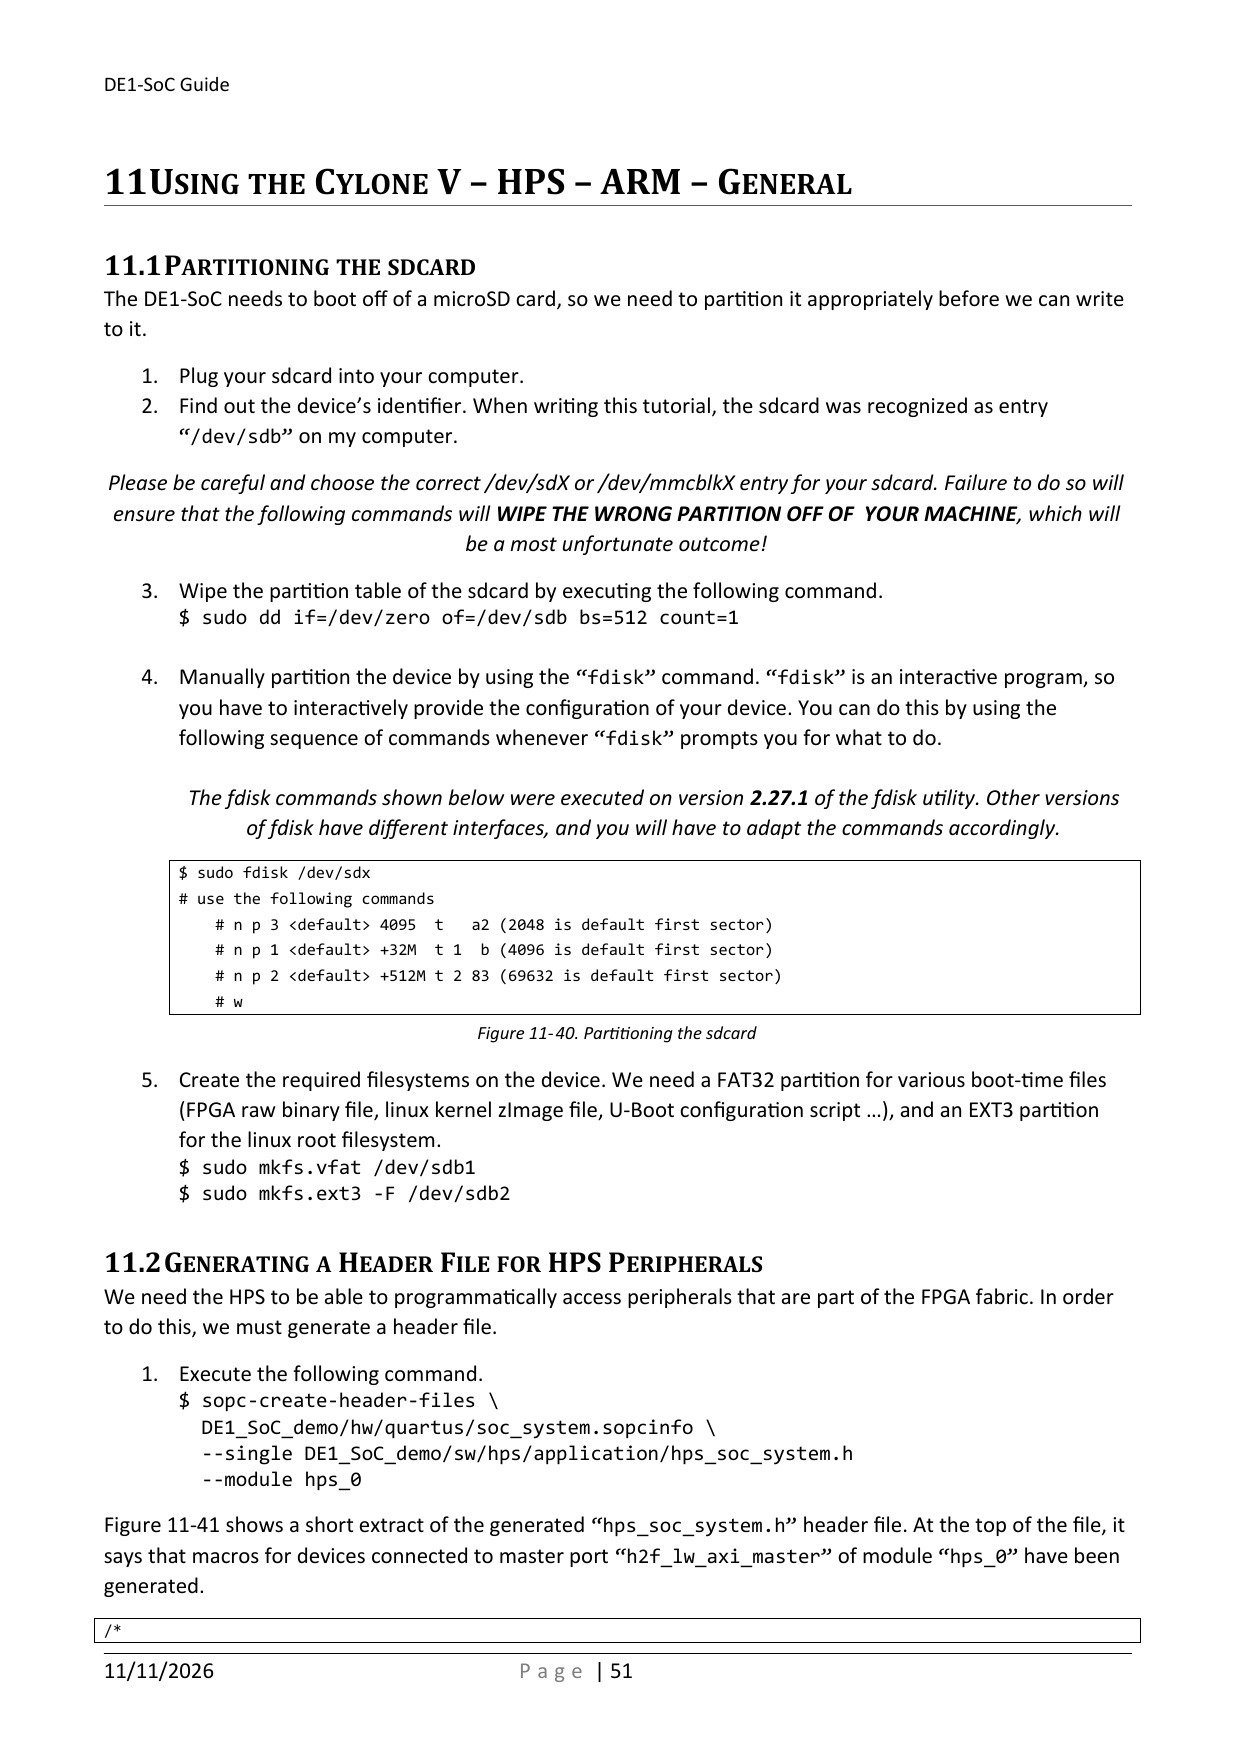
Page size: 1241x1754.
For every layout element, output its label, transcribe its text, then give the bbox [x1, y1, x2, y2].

text $ sudo fdisk /dev/sdx [170, 861, 1140, 883]
list The fdisk commands shown below were executed on version 2.27.1 of the fdisk utility. Other versions of fdisk have different interfaces, and you will have to adapt the commands accordingly. [178, 783, 1132, 841]
text The DE1-SoC needs to boot off of a microSD card, so we need to partition it appropriately before we can write to it. [103, 284, 1132, 342]
text # n p 2 <default> +512M t 2 83 (69632 is default first sector) [170, 963, 1140, 986]
text Please be careful and choose the correct /dev/sdX or /dev/mmcblkX entry for your sdcard. Failure to do so will ensure that the following commands will wipe the wrong partition off of your machine, which will be a most unfortunate outcome! [103, 468, 1132, 557]
list Wipe the partition table of the sdcard by executing the following command. $ sudo dd if=/dev/zero of=/dev/sdb bs=512 count=1 [141, 576, 1132, 660]
text We need the HPS to be able to programmatically access peripherals that are part of the FPGA fabric. In order to do this, we must generate a header file. [103, 1282, 1132, 1340]
text # use the following commands [170, 886, 1140, 909]
list Plug your sdcard into your computer. [141, 361, 1132, 389]
text # n p 3 <default> 4095 t a2 (2048 is default first sector) [170, 912, 1140, 934]
list Manually partition the device by using the “fdisk” command. “fdisk” is an interactive program, so you have to interactively provide the configuration of your device. You can do this by using the following sequence of commands whenever “fdisk” prompts you for what to do. [141, 662, 1132, 781]
list Execute the following command. $ sopc-create-header-files \ DE1_SoC_demo/hw/quartus/soc_system.sopcinfo \ --single DE1_SoC_demo/sw/hps/application/hps_soc_system.h --module hps_0 [141, 1359, 1132, 1492]
text # n p 1 <default> +32M t 1 b (4096 is default first sector) [170, 937, 1140, 960]
list Find out the device’s identifier. When writing this tutorial, the sdcard was recognized as entry “/dev/sdb” on my computer. [141, 391, 1132, 449]
text # w [170, 989, 1140, 1014]
text /* [95, 1619, 1140, 1642]
subtitle Using the Cylone V – HPS – ARM – General [103, 159, 1132, 206]
subtitle Generating a Header File for HPS Peripherals [103, 1245, 1132, 1279]
list Create the required filesystems on the device. We need a FAT32 partition for various boot-time files (FPGA raw binary file, linux kernel zImage file, U-Boot configuration script …), and an EXT3 partition for the linux root filesystem. $ sudo mkfs.vfat /dev/sdb1 $ sudo mkfs.ext3 -F /dev/sdb2 [141, 1065, 1132, 1206]
subtitle Partitioning the sdcard [103, 247, 1132, 281]
